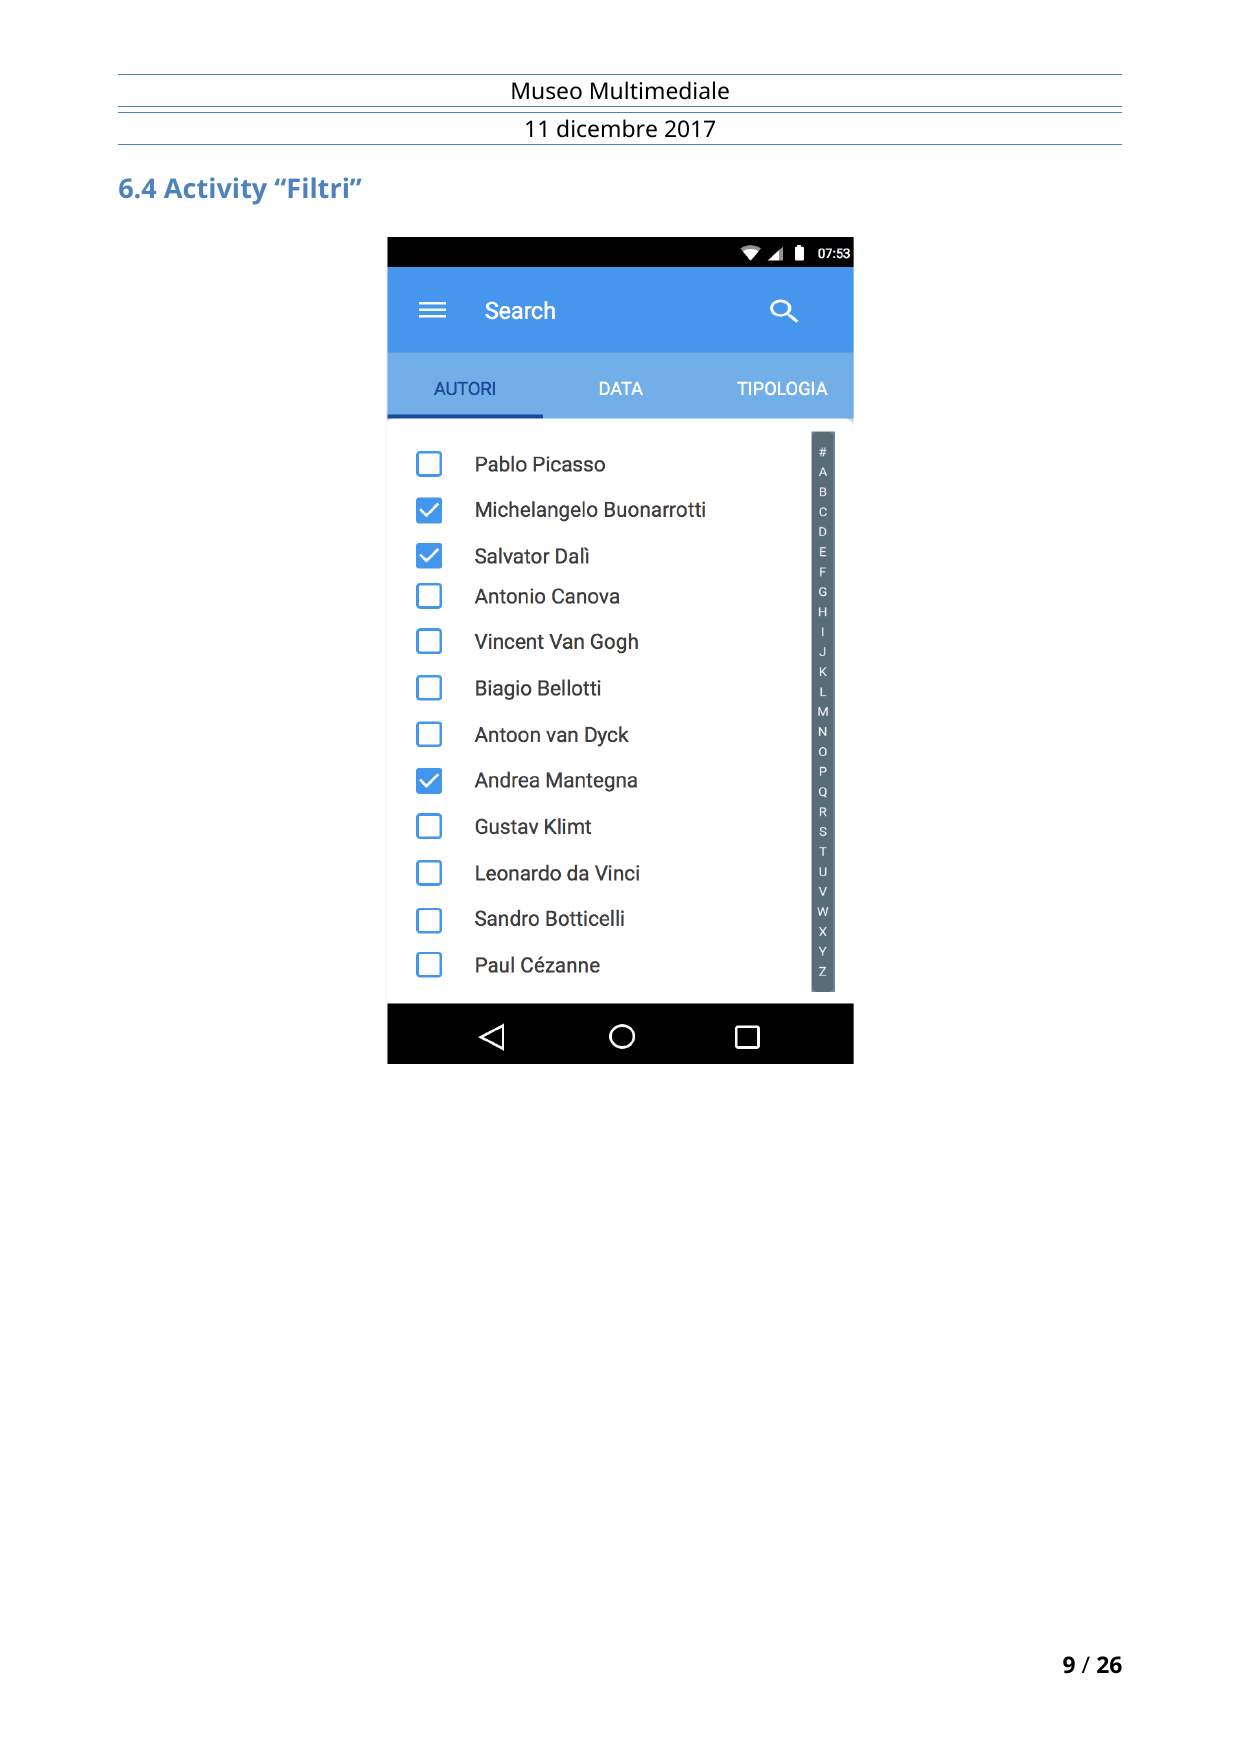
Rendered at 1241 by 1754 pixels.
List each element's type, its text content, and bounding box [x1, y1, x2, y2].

picture [386, 237, 854, 1064]
subtitle 6.4 Activity “Filtri” [118, 170, 1122, 207]
